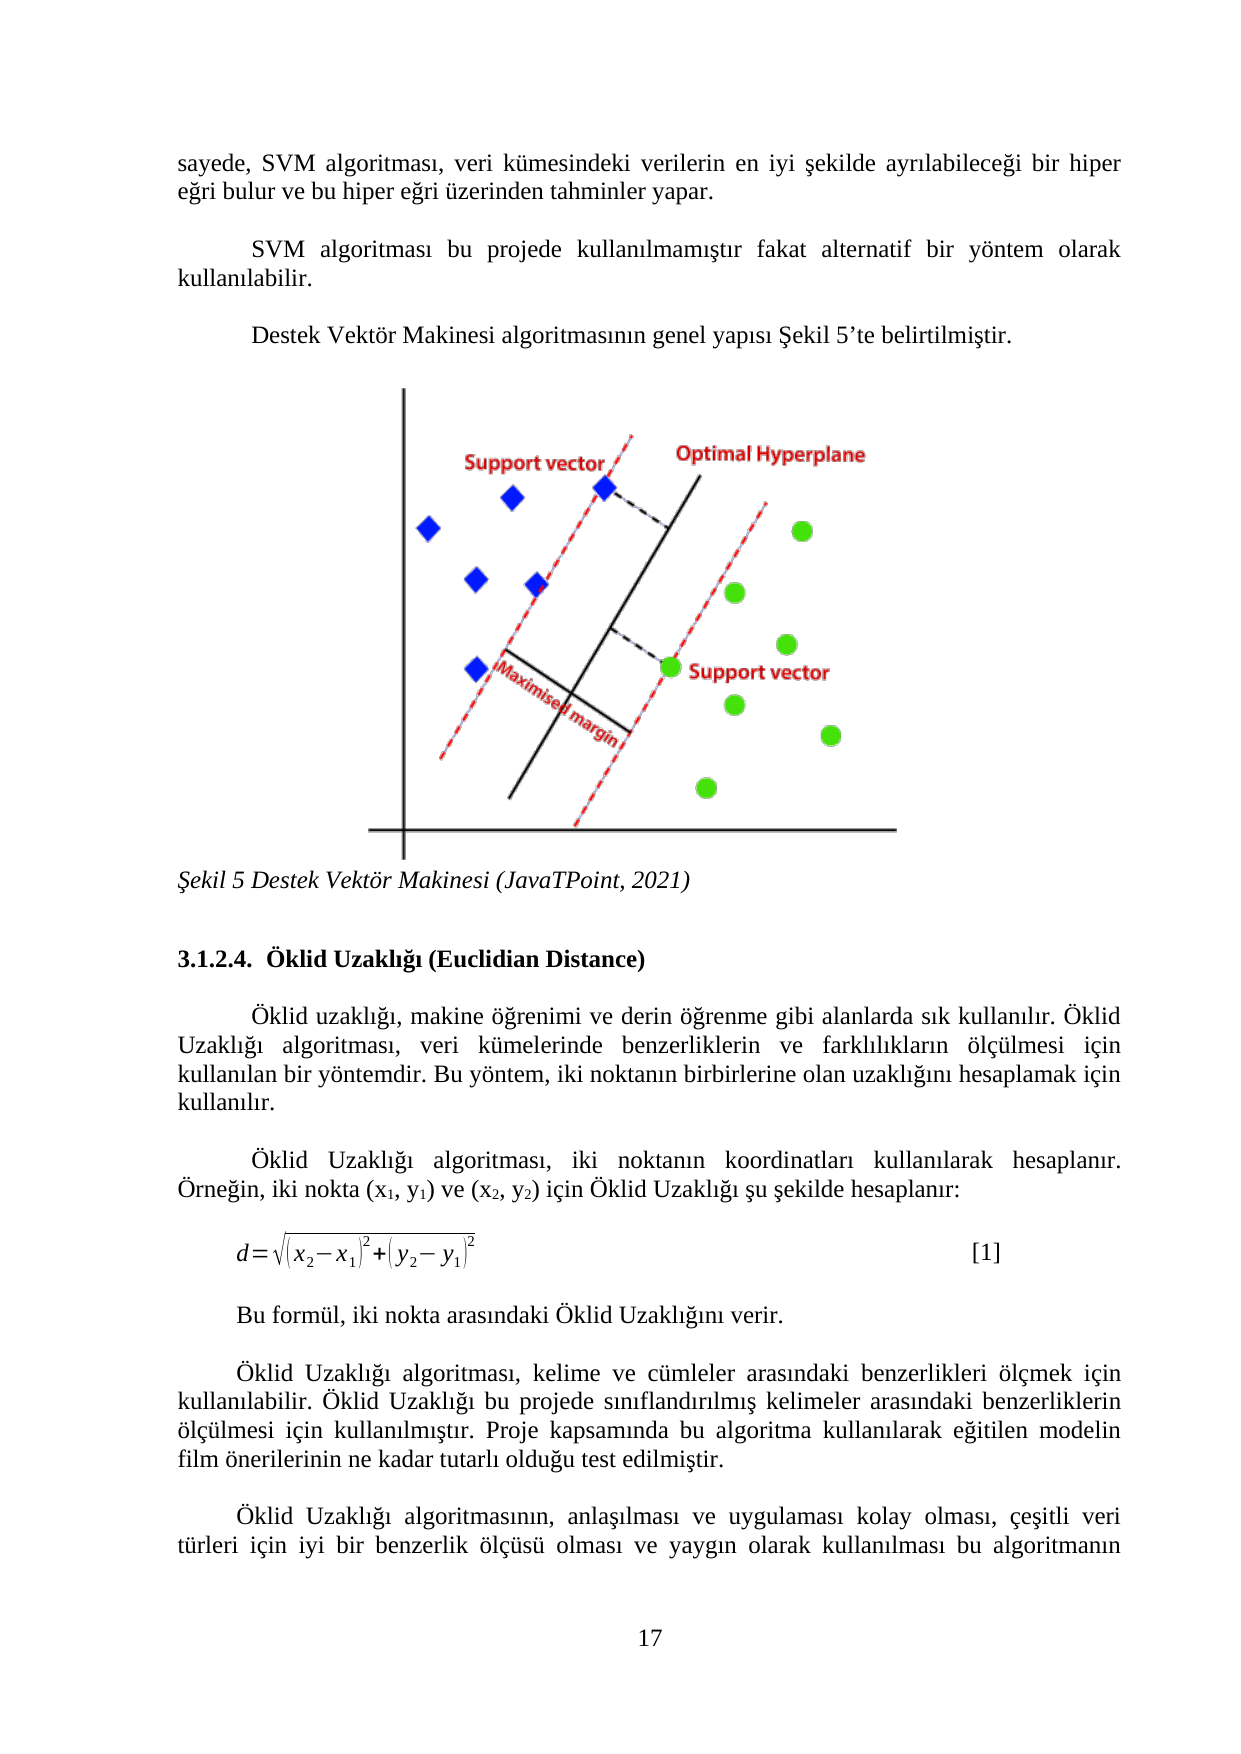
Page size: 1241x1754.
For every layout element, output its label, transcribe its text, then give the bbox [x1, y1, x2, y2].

picture [351, 381, 948, 866]
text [177, 148, 1122, 205]
text SVM algoritması bu projede kullanılmamıştır fakat alternatif bir yöntem olarak kullanılabilir. [177, 234, 1122, 291]
text Öklid Uzaklığı algoritması, iki noktanın koordinatları kullanılarak hesaplanır. Örneğin, iki nokta (x1, y1) ve (x2, y2) için Öklid Uzaklığı şu şekilde hesaplanır: [177, 1145, 1122, 1202]
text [177, 1501, 1122, 1559]
text Öklid Uzaklığı algoritması, kelime ve cümleler arasındaki benzerlikleri ölçmek için kullanılabilir. Öklid Uzaklığı bu projede sınıflandırılmış kelimeler arasındaki benzerliklerin ölçülmesi için kullanılmıştır. Proje kapsamında bu algoritma kullanılarak eğitilen modelin film önerilerinin ne kadar tutarlı olduğu test edilmiştir. [177, 1358, 1122, 1473]
text [1] [236, 1231, 1122, 1271]
text Destek Vektör Makinesi algoritmasının genel yapısı Şekil 5’te belirtilmiştir. [177, 320, 1122, 349]
text Şekil 5 Destek Vektör Makinesi (JavaTPoint, 2021) [177, 865, 1122, 894]
list Öklid Uzaklığı (Euclidian Distance) [177, 944, 1122, 972]
text Öklid uzaklığı, makine öğrenimi ve derin öğrenme gibi alanlarda sık kullanılır. Öklid Uzaklığı algoritması, veri kümelerinde benzerliklerin ve farklılıkların ölçülmesi için kullanılan bir yöntemdir. Bu yöntem, iki noktanın birbirlerine olan uzaklığını hesaplamak için kullanılır. [177, 1001, 1122, 1116]
text Bu formül, iki nokta arasındaki Öklid Uzaklığını verir. [177, 1300, 1122, 1329]
